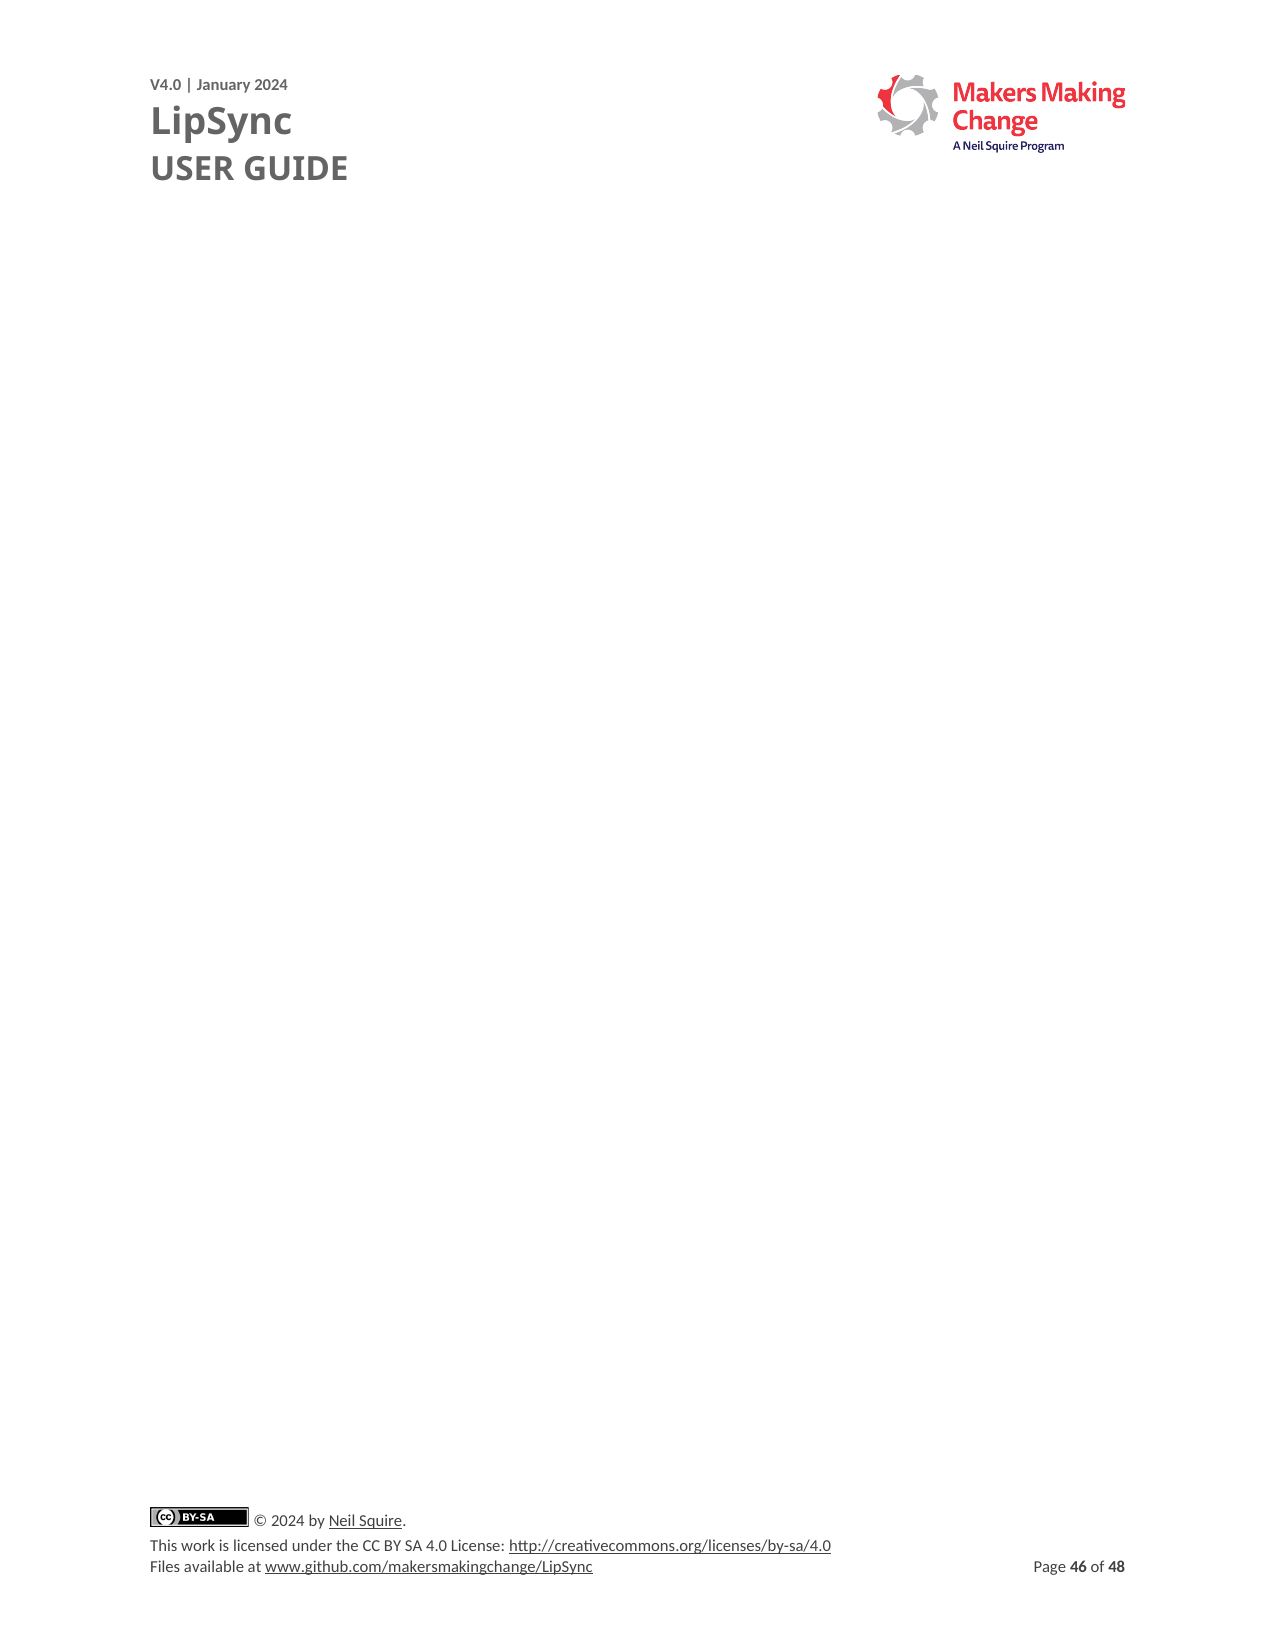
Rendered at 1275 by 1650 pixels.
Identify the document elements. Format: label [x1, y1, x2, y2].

picture [150, 1507, 249, 1527]
picture [877, 75, 1125, 153]
